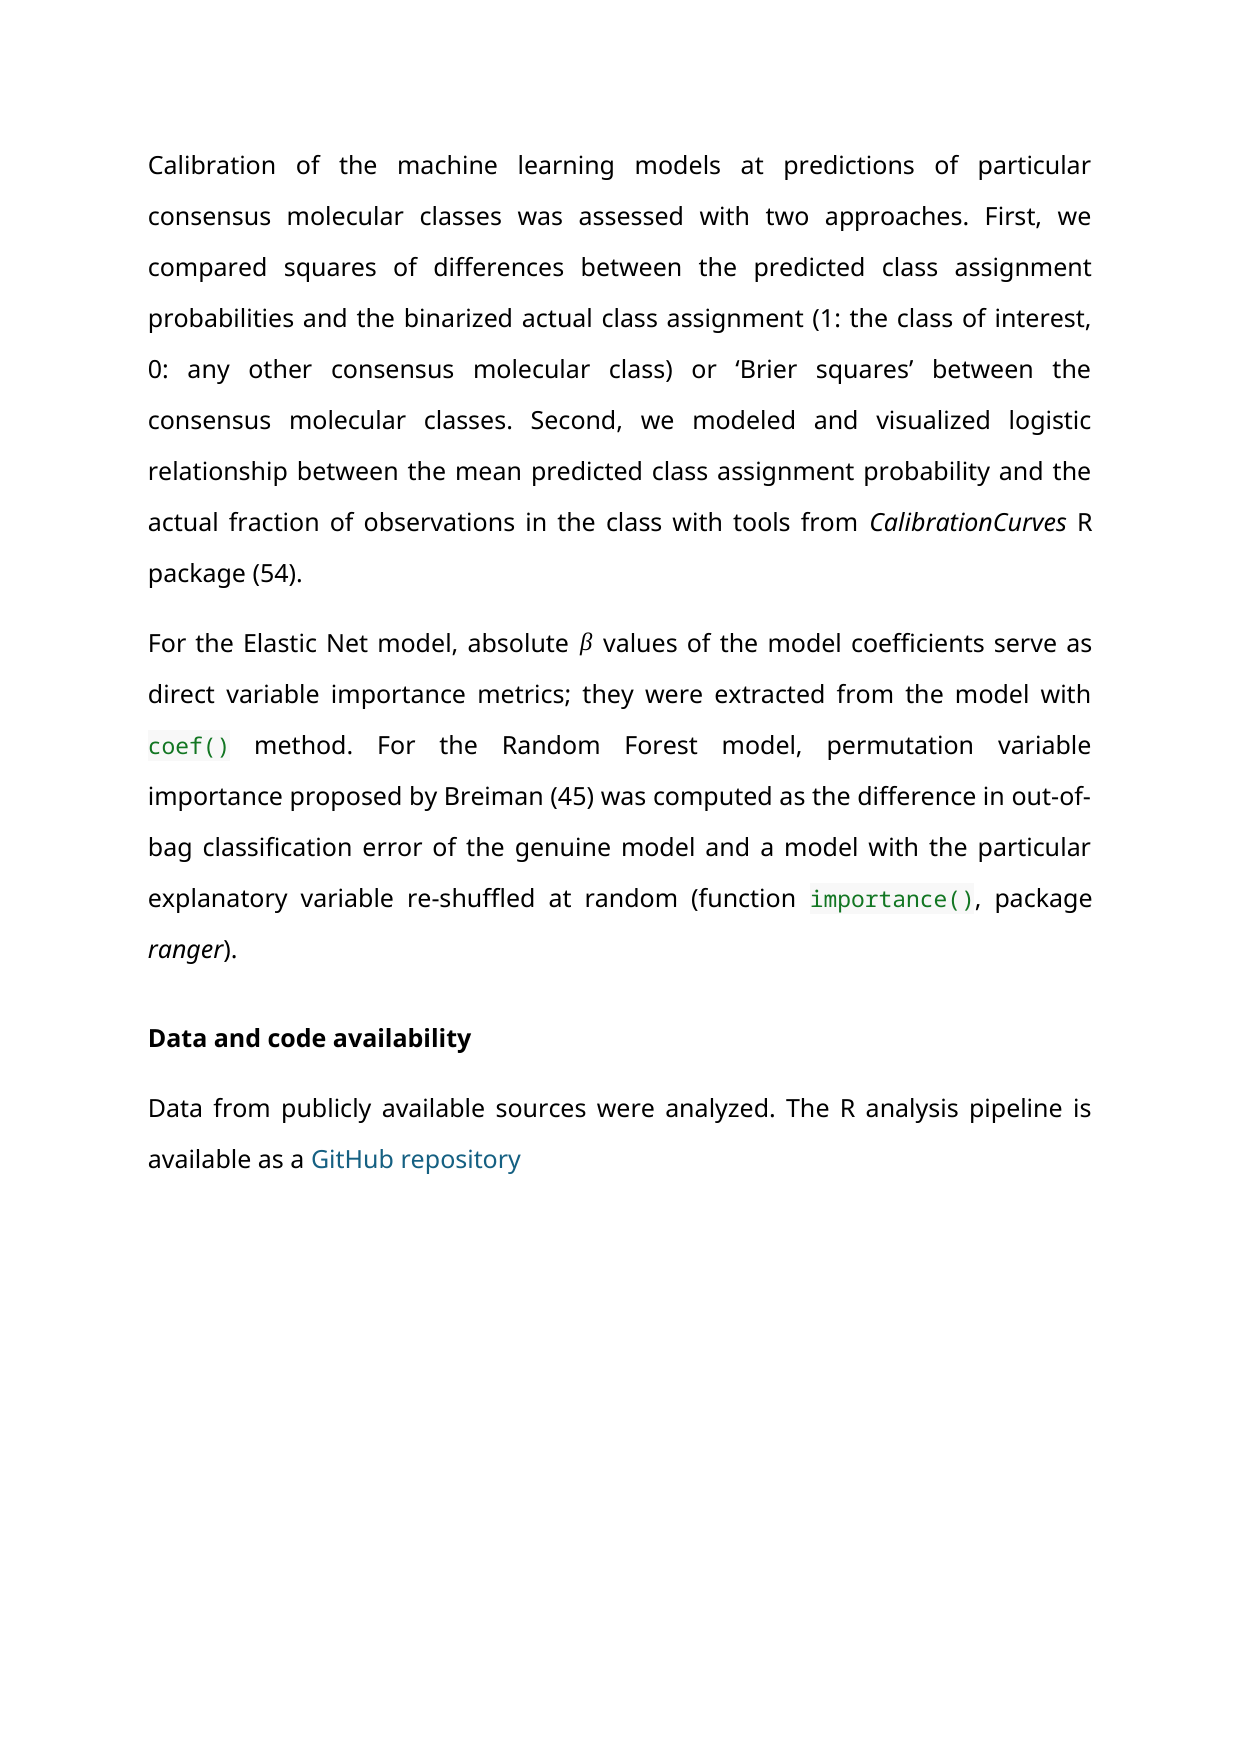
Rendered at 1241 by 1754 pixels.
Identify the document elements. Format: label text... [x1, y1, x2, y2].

text Calibration of the machine learning models at predictions of particular consensus molecular classes was assessed with two approaches. First, we compared squares of differences between the predicted class assignment probabilities and the binarized actual class assignment (1: the class of interest, 0: any other consensus molecular class) or ‘Brier squares’ between the consensus molecular classes. Second, we modeled and visualized logistic relationship between the mean predicted class assignment probability and the actual fraction of observations in the class with tools from CalibrationCurves R package (54). [148, 148, 1093, 590]
subtitle Data and code availability [148, 1021, 1093, 1054]
text Data from publicly available sources were analyzed. The R analysis pipeline is available as a GitHub repository [148, 1090, 1093, 1175]
text For the Elastic Net model, absolute values of the model coefficients serve as direct variable importance metrics; they were extracted from the model with coef() method. For the Random Forest model, permutation variable importance proposed by Breiman (45) was computed as the difference in out-of-bag classification error of the genuine model and a model with the particular explanatory variable re-shuffled at random (function importance(), package ranger). [148, 626, 1093, 966]
